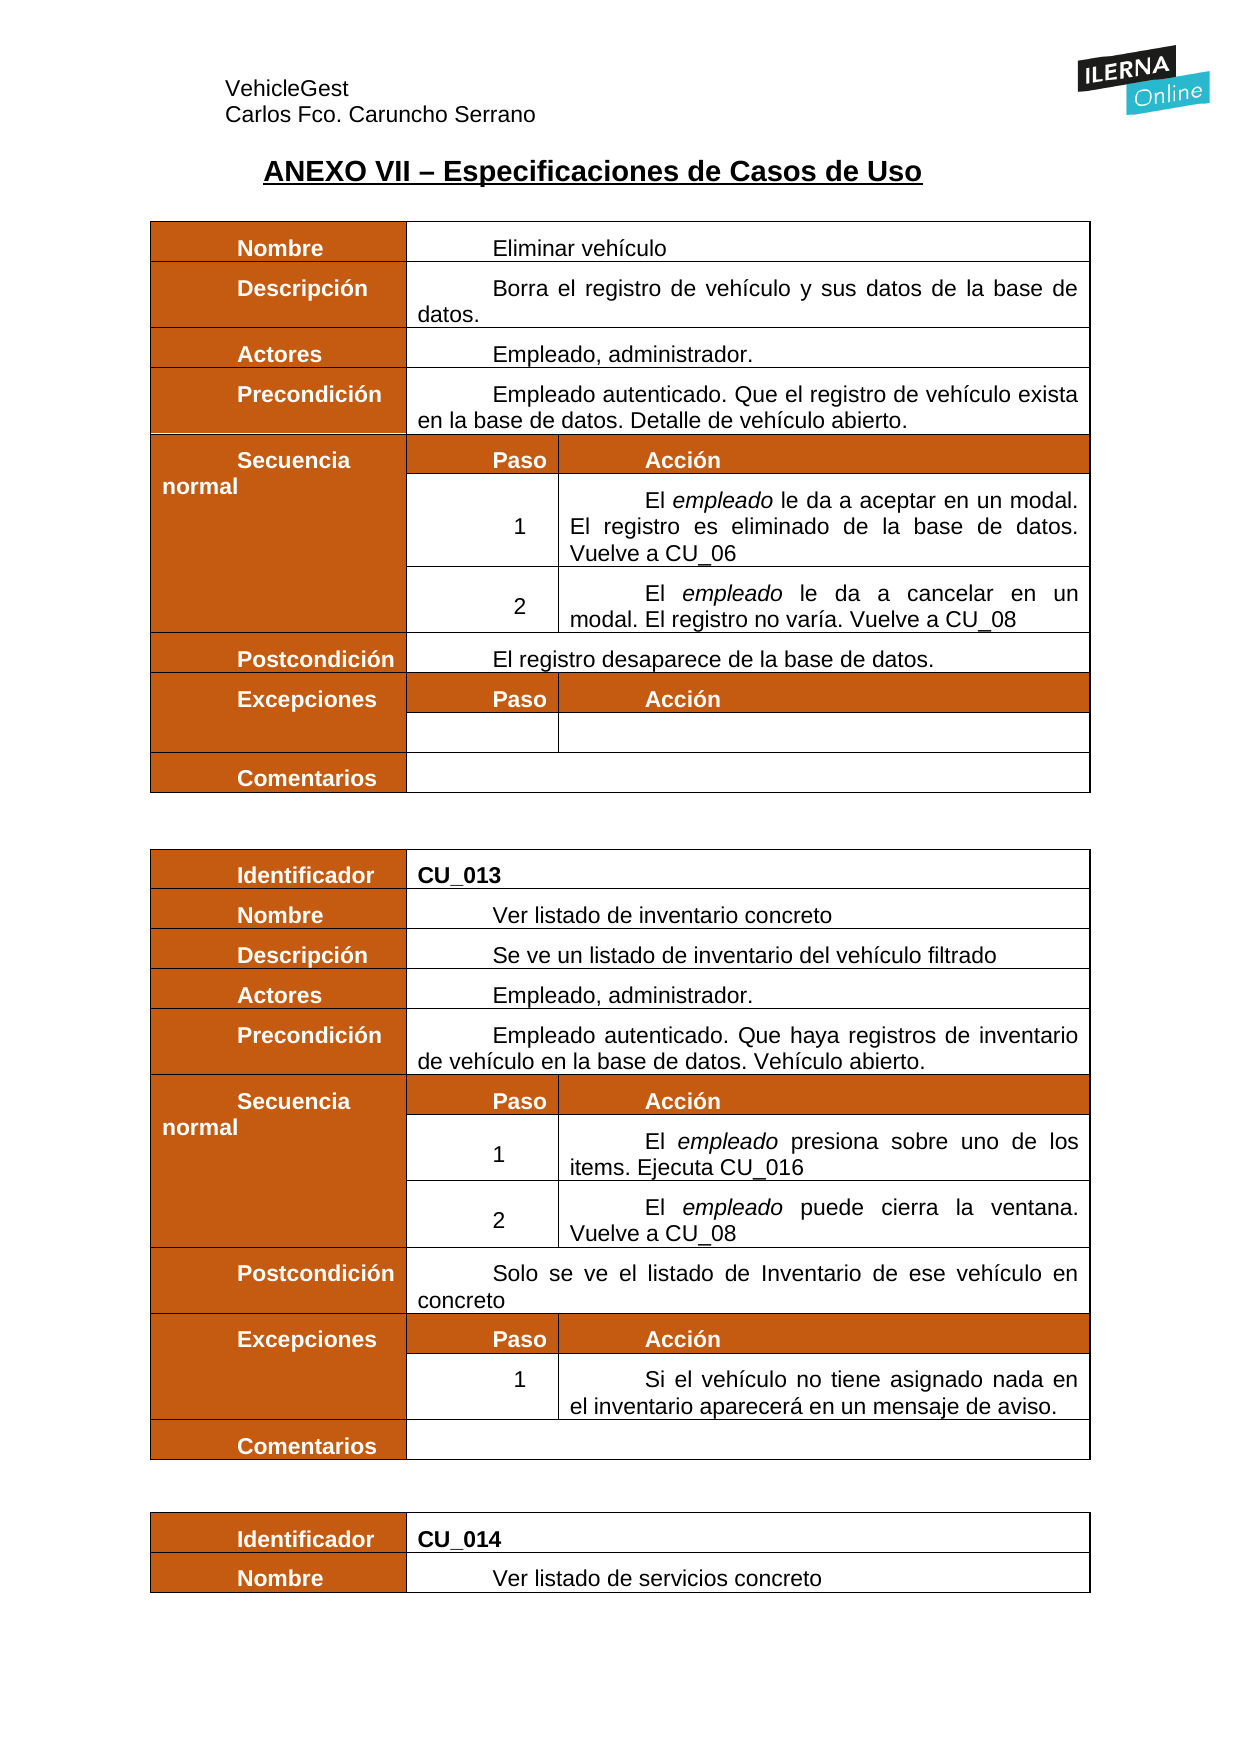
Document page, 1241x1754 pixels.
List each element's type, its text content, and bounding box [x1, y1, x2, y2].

table_cell Nombre [151, 889, 406, 928]
table_cell Paso [407, 435, 558, 473]
table_cell Secuencia normal [151, 435, 406, 632]
table_header Identificador [151, 1513, 406, 1552]
table_cell Empleado autenticado. Que el registro de vehículo exista en la base de datos. Detalle de vehículo abierto. [407, 368, 1089, 433]
table_cell Acción [559, 1314, 1089, 1353]
table_cell Precondición [151, 1009, 406, 1074]
table_cell El empleado puede cierra la ventana. Vuelve a CU_08 [559, 1181, 1089, 1247]
table_cell [407, 1420, 1089, 1459]
table_cell Postcondición [151, 633, 406, 672]
table_cell Comentarios [151, 753, 406, 792]
table_cell El empleado le da a aceptar en un modal. El registro es eliminado de la base de datos. Vuelve a CU_06 [559, 474, 1089, 566]
table_cell Descripción [151, 262, 406, 327]
table_cell Secuencia normal [151, 1075, 406, 1247]
table_cell 2 [407, 1181, 558, 1247]
table_cell Acción [559, 435, 1089, 473]
table_cell 1 [407, 1354, 558, 1419]
table_cell Ver listado de inventario concreto [407, 889, 1089, 928]
table_cell Empleado, administrador. [407, 328, 1089, 367]
table_cell Si el vehículo no tiene asignado nada en el inventario aparecerá en un mensaje de aviso. [559, 1354, 1089, 1419]
table_cell Ver listado de servicios concreto [407, 1553, 1089, 1592]
table_cell El empleado le da a cancelar en un modal. El registro no varía. Vuelve a CU_08 [559, 567, 1089, 632]
table_cell [407, 713, 558, 752]
table_cell Paso [407, 1314, 558, 1353]
table_cell Excepciones [151, 1314, 406, 1419]
table_cell Nombre [151, 222, 406, 261]
table_cell Empleado autenticado. Que haya registros de inventario de vehículo en la base de datos. Vehículo abierto. [407, 1009, 1089, 1074]
table_cell 1 [407, 1115, 558, 1180]
picture [1077, 45, 1210, 115]
table_cell Solo se ve el listado de Inventario de ese vehículo en concreto [407, 1248, 1089, 1313]
table_cell Nombre [151, 1553, 406, 1592]
table_cell Descripción [151, 929, 406, 968]
table_cell Acción [559, 673, 1089, 712]
table_cell Eliminar vehículo [407, 222, 1089, 261]
table_cell Empleado, administrador. [407, 969, 1089, 1008]
table_header Identificador [151, 850, 406, 888]
table_cell Actores [151, 969, 406, 1008]
table_cell Comentarios [151, 1420, 406, 1459]
table_cell Precondición [151, 368, 406, 433]
table_cell 1 [407, 474, 558, 566]
table_cell [559, 713, 1089, 752]
table_cell Borra el registro de vehículo y sus datos de la base de datos. [407, 262, 1089, 327]
table_cell Postcondición [151, 1248, 406, 1313]
table_cell Excepciones [151, 673, 406, 752]
table_header [407, 850, 1089, 888]
table_cell Se ve un listado de inventario del vehículo filtrado [407, 929, 1089, 968]
table_cell El empleado presiona sobre uno de los items. Ejecuta CU_016 [559, 1115, 1089, 1180]
table_cell Acción [559, 1075, 1089, 1114]
table_header [407, 1513, 1089, 1552]
table_cell Paso [407, 1075, 558, 1114]
table_cell [407, 753, 1089, 792]
table_cell Paso [407, 673, 558, 712]
table_cell 2 [407, 567, 558, 632]
table_cell Actores [151, 328, 406, 367]
table_cell El registro desaparece de la base de datos. [407, 633, 1089, 672]
